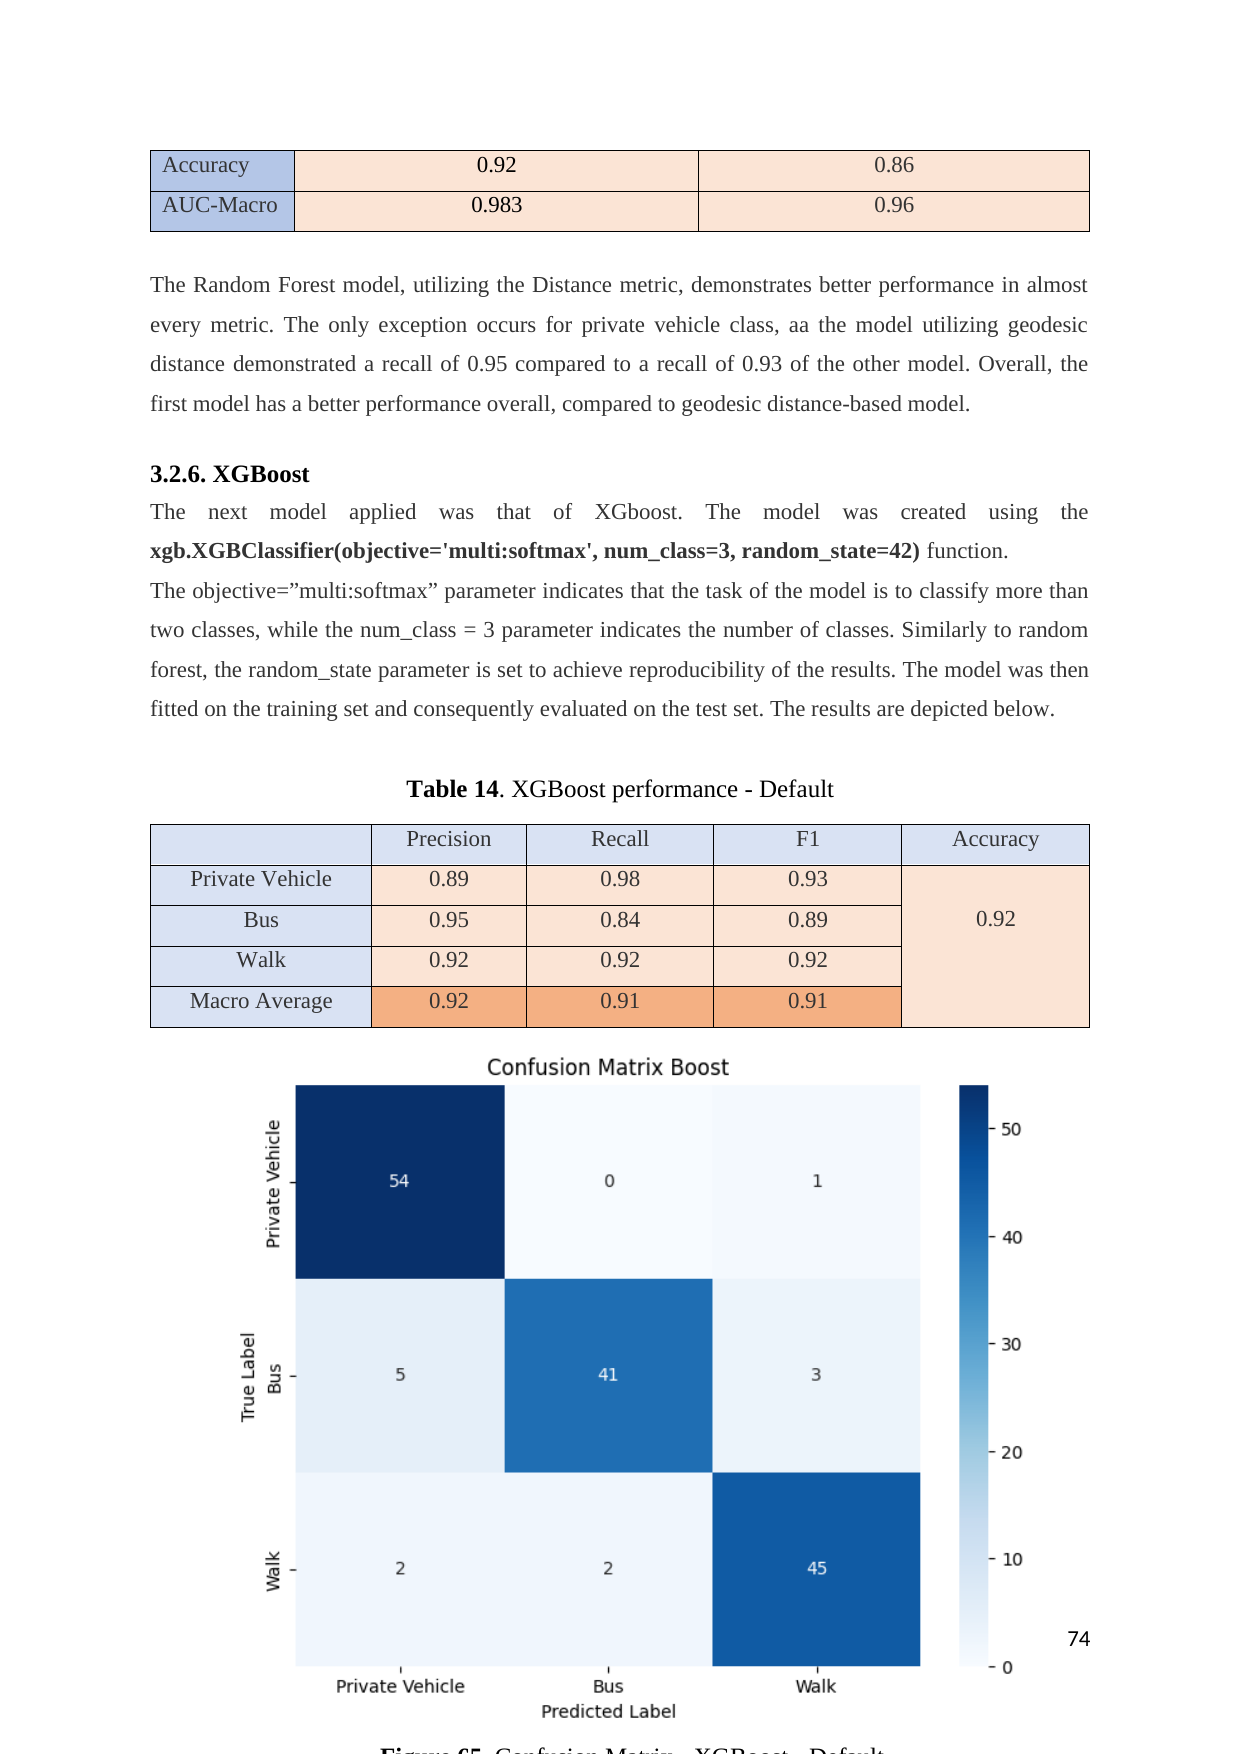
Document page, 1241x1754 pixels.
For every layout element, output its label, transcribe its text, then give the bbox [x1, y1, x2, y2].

table_cell 0.93 [714, 866, 901, 905]
text The Random Forest model, utilizing the Distance metric, demonstrates better performance in almost every metric. The only exception occurs for private vehicle class, aa the model utilizing geodesic distance demonstrated a recall of 0.95 compared to a recall of 0.93 of the other model. Overall, the first model has a better performance overall, compared to geodesic distance-based model. [150, 272, 1090, 416]
table_cell AUC-Macro [151, 192, 294, 231]
table_header Precision [372, 825, 526, 864]
text Table 14. XGBoost performance - Default [150, 774, 1090, 803]
text The next model applied was that of XGboost. The model was created using the xgb.XGBClassifier(objective='multi:softmax', num_class=3, random_state=42) function. [150, 498, 1090, 564]
table_header Accuracy [902, 825, 1089, 864]
table_cell Walk [151, 947, 371, 986]
table_cell 0.91 [714, 987, 901, 1027]
table_cell Macro Average [151, 987, 371, 1027]
table_cell 0.92 [902, 866, 1089, 1027]
table_cell 0.92 [372, 987, 526, 1027]
table_cell Private Vehicle [151, 866, 371, 905]
text The objective=”multi:softmax” parameter indicates that the task of the model is to classify more than two classes, while the num_class = 3 parameter indicates the number of classes. Similarly to random forest, the random_state parameter is set to achieve reproducibility of the results. The model was then fitted on the training set and consequently evaluated on the test set. The results are depicted below. [150, 577, 1090, 722]
table_header Recall [527, 825, 713, 864]
table_cell 0.98 [527, 866, 713, 905]
table_cell 0.92 [372, 947, 526, 986]
table_cell 0.86 [699, 151, 1089, 191]
table_cell Bus [151, 906, 371, 946]
table_cell 0.96 [699, 192, 1089, 231]
table_cell 0.983 [295, 192, 698, 231]
table_header [151, 825, 371, 864]
table_cell 0.92 [527, 947, 713, 986]
table_cell 0.92 [295, 151, 698, 191]
picture [229, 1045, 1035, 1733]
table_cell 0.84 [527, 906, 713, 946]
table_cell 0.89 [714, 906, 901, 946]
table_cell Accuracy [151, 151, 294, 191]
table_cell 0.92 [714, 947, 901, 986]
table_cell 0.91 [527, 987, 713, 1027]
table_cell 0.89 [372, 866, 526, 905]
table_cell 0.95 [372, 906, 526, 946]
table_header F1 [714, 825, 901, 864]
subtitle 3.2.6. XGBoost [150, 459, 1090, 487]
